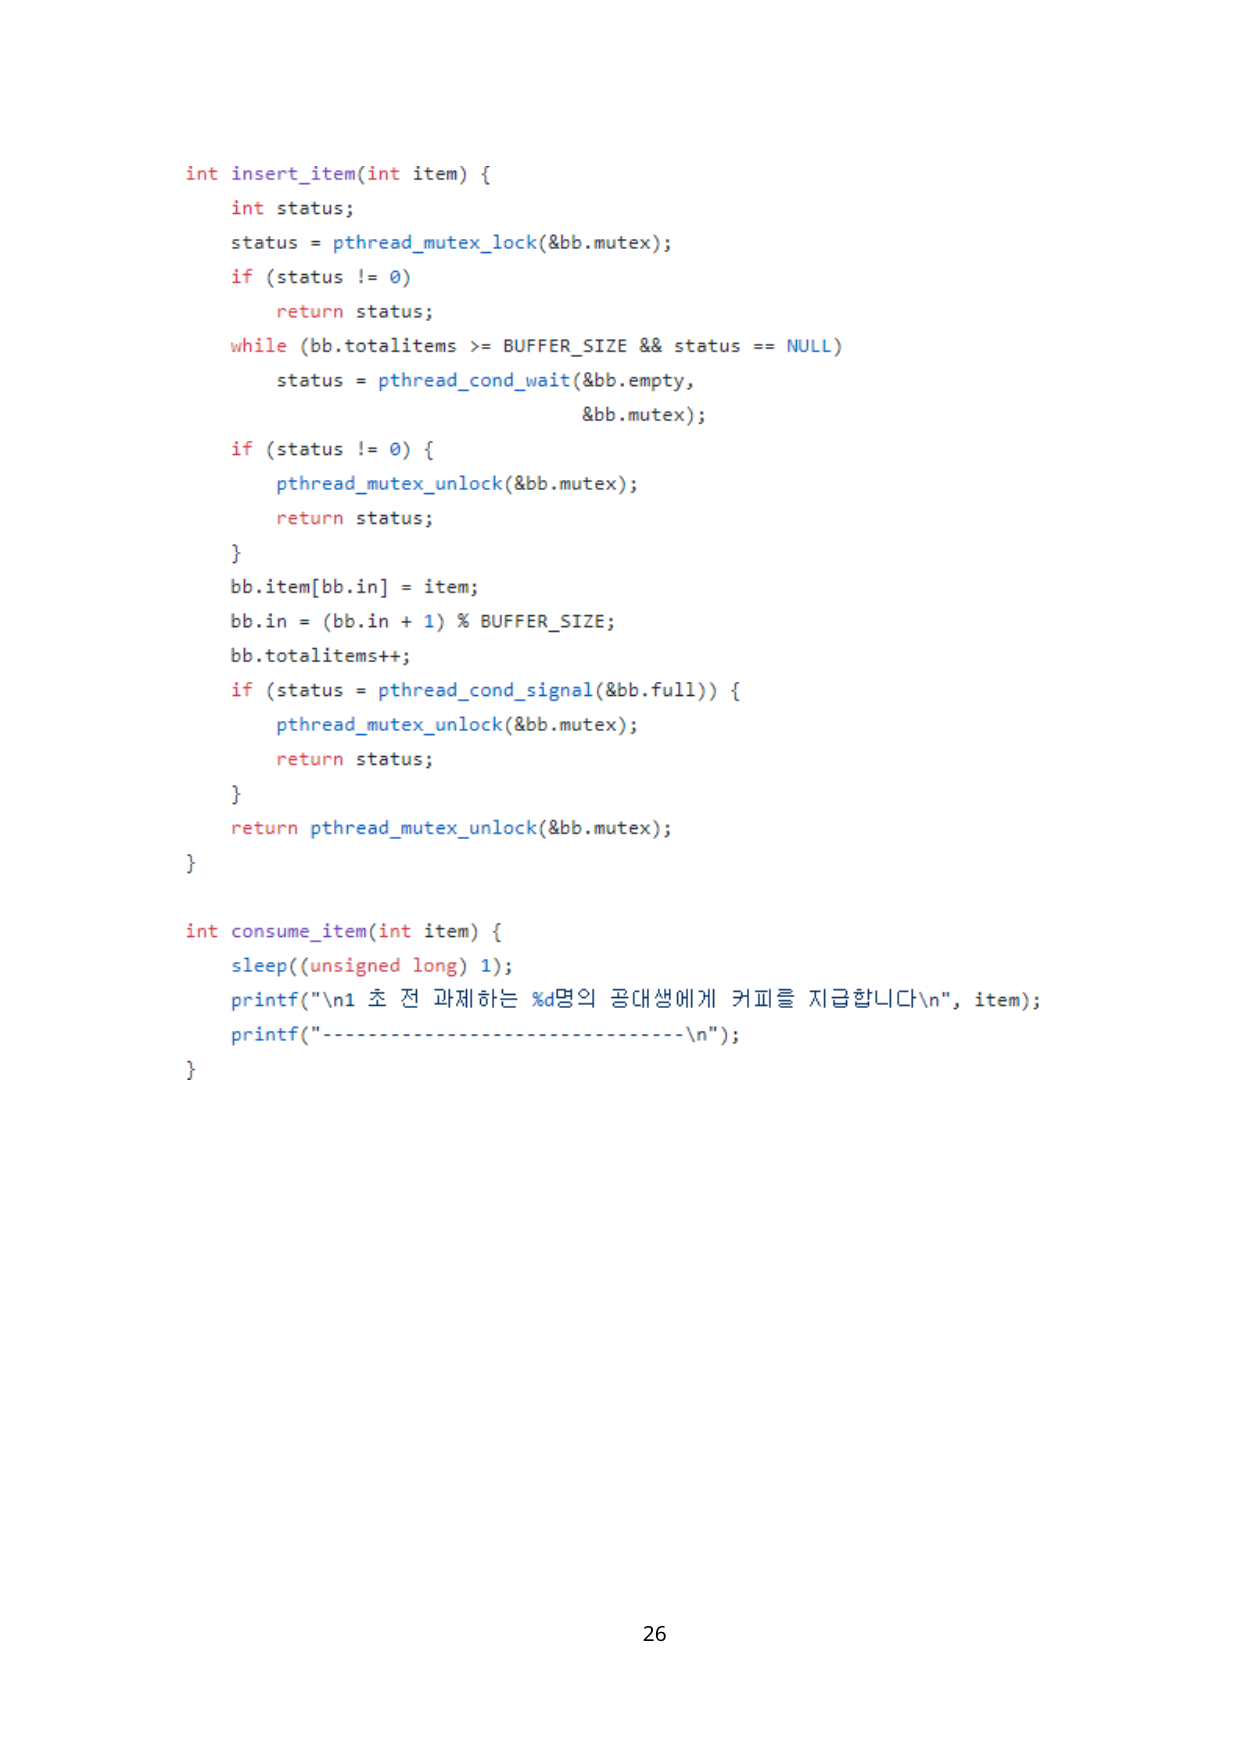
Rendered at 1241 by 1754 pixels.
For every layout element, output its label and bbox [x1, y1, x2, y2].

picture [186, 166, 1040, 1080]
